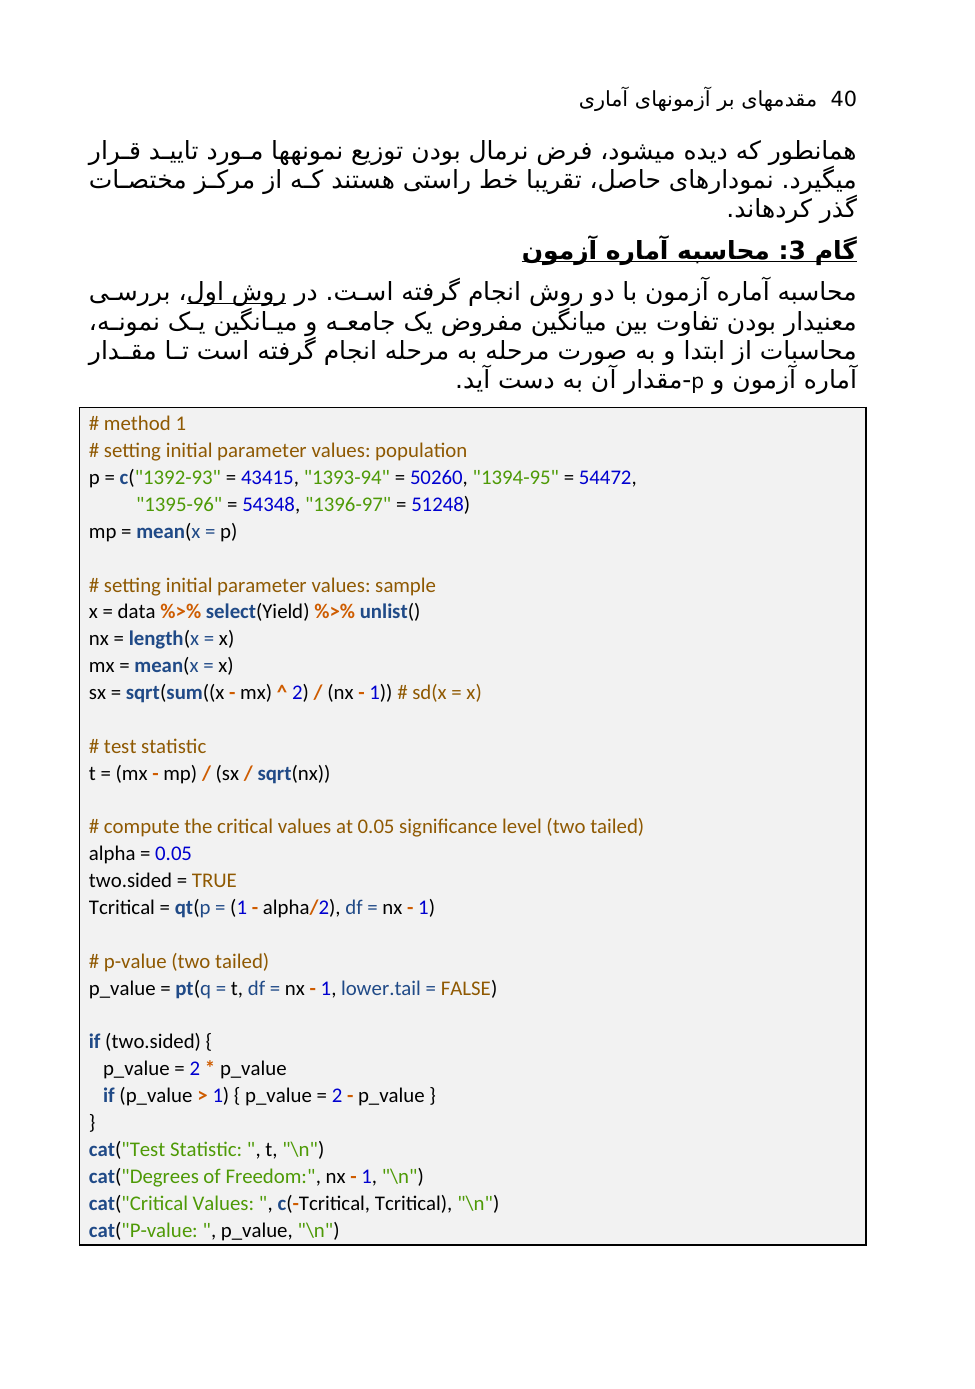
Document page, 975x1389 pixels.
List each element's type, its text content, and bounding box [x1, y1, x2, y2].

text گام 3: محاسبه آماره آزمون [89, 236, 857, 265]
text محاسبه آماره آزمون با دو روش انجام گرفته است. در روش اول، بررسی معنی‏دار بودن تفاوت بین میانگین مفروض یک جامعه و میانگین یک نمونه، محاسبات از ابتدا و به صورت مرحله به مرحله انجام گرفته است تا مقدار آماره آزمون و p-مقدار آن به دست آید. [89, 277, 857, 394]
text # method 1 # setting initial parameter values: population p = c("1392-93" = 43415, "1393-94" = 50260, "1394-95" = 54472, "1395-96" = 54348, "1396-97" = 51248) mp = mean(x = p) # setting initial parameter values: sample x = data %>% select(Yield) %>% unlist() nx = length(x = x) mx = mean(x = x) sx = sqrt(sum((x - mx) ^ 2) / (nx - 1)) # sd(x = x) # test statistic t = (mx - mp) / (sx / sqrt(nx)) # compute the critical values at 0.05 significance level (two tailed) alpha = 0.05 two.sided = TRUE Tcritical = qt(p = (1 - alpha/2), df = nx - 1) # p-value (two tailed) p_value = pt(q = t, df = nx - 1, lower.tail = FALSE) if (two.sided) { p_value = 2 * p_value if (p_value > 1) { p_value = 2 - p_value } } cat("Test Statistic: ", t, "\n") cat("Degrees of Freedom:", nx - 1, "\n") cat("Critical Values: ", c(-Tcritical, Tcritical), "\n") cat("P-value: ", p_value, "\n") [80, 408, 865, 1244]
text همانطور که دیده می‏شود، فرض نرمال بودن توزیع نمونه‏ها مورد تایید قرار می‏گیرد. نمودارهای حاصل، تقریبا خط راستی هستند که از مرکز مختصات گذر کرده‏اند. [89, 136, 857, 223]
